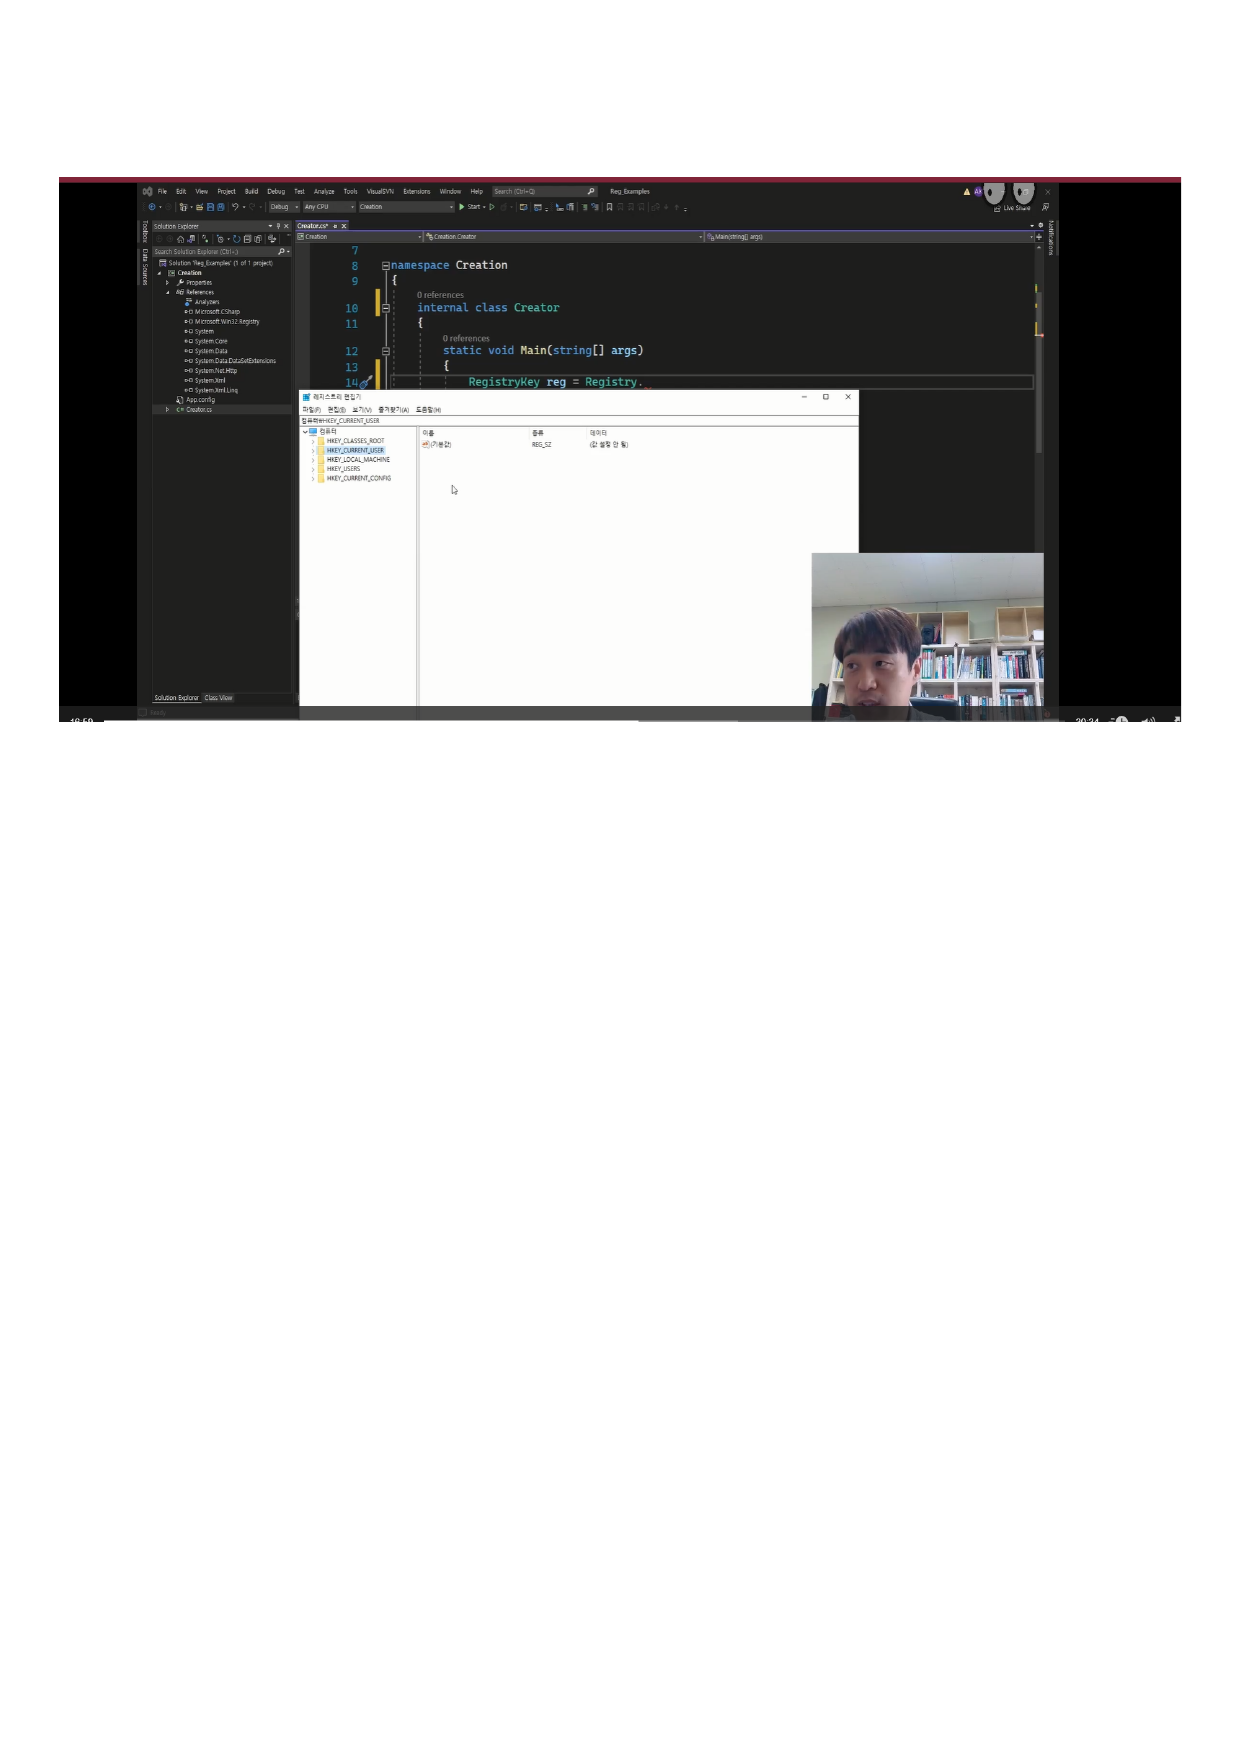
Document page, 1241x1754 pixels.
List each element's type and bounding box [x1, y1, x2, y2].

picture [59, 177, 1182, 722]
